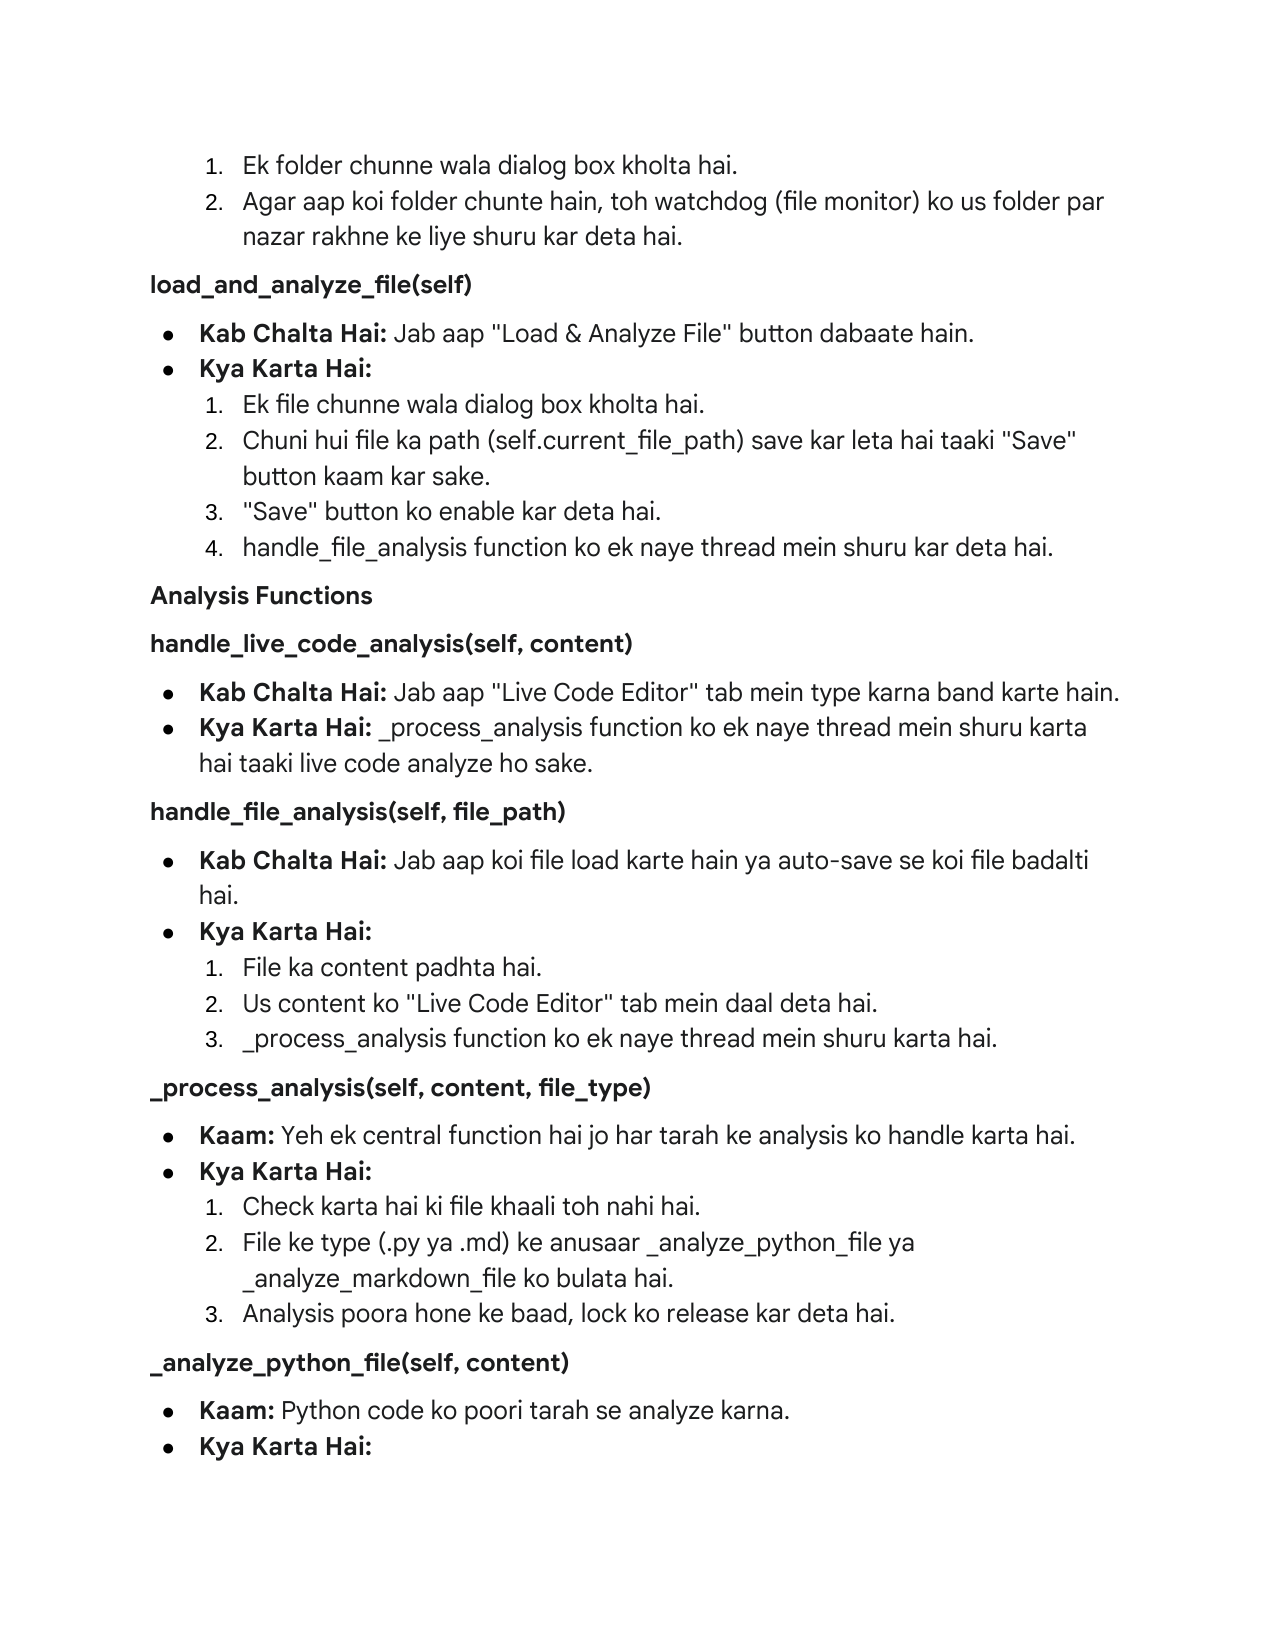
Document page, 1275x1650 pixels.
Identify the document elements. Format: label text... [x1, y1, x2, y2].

list Kab Chalta Hai: Jab aap "Live Code Editor" tab mein type karna band karte hain. [161, 677, 1125, 708]
list Kya Karta Hai: _process_analysis function ko ek naye thread mein shuru karta hai taaki live code analyze ho sake. [161, 713, 1125, 780]
list Check karta hai ki file khaali toh nahi hai. [205, 1191, 1125, 1223]
list Analysis poora hone ke baad, lock ko release kar deta hai. [205, 1299, 1125, 1330]
list Ek folder chunne wala dialog box kholta hai. [205, 150, 1125, 181]
subtitle handle_live_code_analysis(self, content) [150, 629, 1125, 660]
subtitle load_and_analyze_file(self) [150, 270, 1125, 301]
list handle_file_analysis function ko ek naye thread mein shuru kar deta hai. [205, 532, 1125, 564]
list Kab Chalta Hai: Jab aap "Load & Analyze File" button dabaate hain. [161, 318, 1125, 349]
subtitle handle_file_analysis(self, file_path) [150, 797, 1125, 828]
list Kya Karta Hai: [161, 916, 1125, 948]
list Chuni hui file ka path (self.current_file_path) save kar leta hai taaki "Save" button kaam kar sake. [205, 425, 1125, 492]
list Agar aap koi folder chunte hain, toh watchdog (file monitor) ko us folder par nazar rakhne ke liye shuru kar deta hai. [205, 186, 1125, 253]
list File ka content padhta hai. [205, 952, 1125, 983]
list Kya Karta Hai: [161, 354, 1125, 385]
list Ek file chunne wala dialog box kholta hai. [205, 389, 1125, 421]
list Kaam: Yeh ek central function hai jo har tarah ke analysis ko handle karta hai. [161, 1120, 1125, 1151]
subtitle Analysis Functions [150, 581, 1125, 612]
list Kaam: Python code ko poori tarah se analyze karna. [161, 1395, 1125, 1426]
subtitle _analyze_python_file(self, content) [150, 1347, 1125, 1378]
list Kya Karta Hai: [161, 1431, 1125, 1462]
list File ke type (.py ya .md) ke anusaar _analyze_python_file ya _analyze_markdown_file ko bulata hai. [205, 1227, 1125, 1294]
list Us content ko "Live Code Editor" tab mein daal deta hai. [205, 988, 1125, 1019]
list _process_analysis function ko ek naye thread mein shuru karta hai. [205, 1023, 1125, 1055]
list "Save" button ko enable kar deta hai. [205, 497, 1125, 528]
list Kab Chalta Hai: Jab aap koi file load karte hain ya auto-save se koi file badalti hai. [161, 845, 1125, 912]
list Kya Karta Hai: [161, 1156, 1125, 1187]
subtitle _process_analysis(self, content, file_type) [150, 1072, 1125, 1103]
